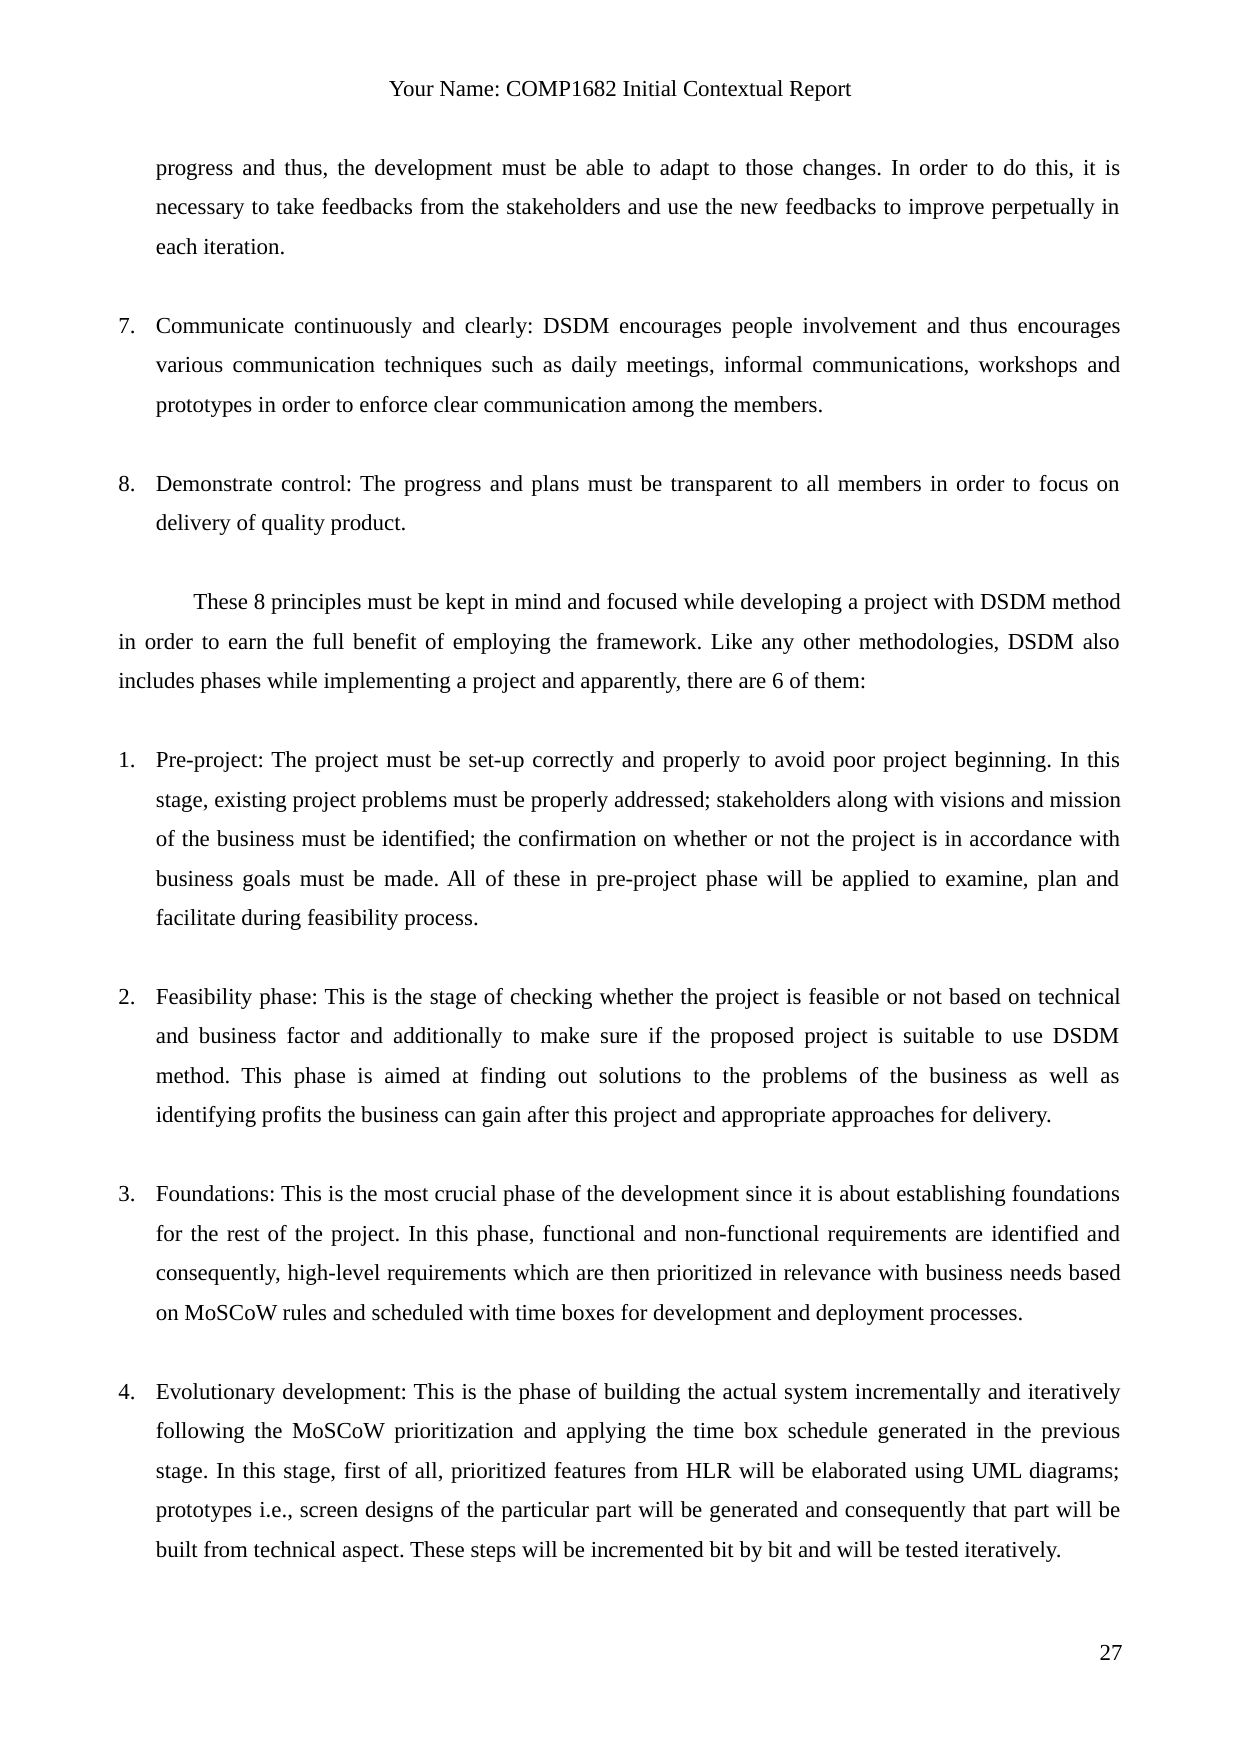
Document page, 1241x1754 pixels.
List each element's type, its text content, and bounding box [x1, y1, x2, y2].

list Evolutionary development: This is the phase of building the actual system incrementally and iteratively following the MoSCoW prioritization and applying the time box schedule generated in the previous stage. In this stage, first of all, prioritized features from HLR will be elaborated using UML diagrams; prototypes i.e., screen designs of the particular part will be generated and consequently that part will be built from technical aspect. These steps will be incremented bit by bit and will be tested iteratively. [118, 1378, 1122, 1562]
list Communicate continuously and clearly: DSDM encourages people involvement and thus encourages various communication techniques such as daily meetings, informal communications, workshops and prototypes in order to enforce clear communication among the members. [118, 312, 1122, 417]
list Foundations: This is the most crucial phase of the development since it is about establishing foundations for the rest of the project. In this phase, functional and non-functional requirements are identified and consequently, high-level requirements which are then prioritized in relevance with business needs based on MoSCoW rules and scheduled with time boxes for development and deployment processes. [118, 1180, 1122, 1325]
list Feasibility phase: This is the stage of checking whether the project is feasible or not based on technical and business factor and additionally to make sure if the proposed project is suitable to use DSDM method. This phase is aimed at finding out solutions to the problems of the business as well as identifying profits the business can gain after this project and appropriate approaches for delivery. [118, 983, 1122, 1128]
list Pre-project: The project must be set-up correctly and properly to avoid poor project beginning. In this stage, existing project problems must be properly addressed; stakeholders along with visions and mission of the business must be identified; the confirmation on whether or not the project is in accordance with business goals must be made. All of these in pre-project phase will be applied to examine, plan and facilitate during feasibility process. [118, 746, 1122, 930]
text These 8 principles must be kept in mind and focused while developing a project with DSDM method in order to earn the full benefit of employing the framework. Like any other methodologies, DSDM also includes phases while implementing a project and apparently, there are 6 of them: [118, 588, 1122, 693]
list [118, 154, 1122, 259]
list Demonstrate control: The progress and plans must be transparent to all members in order to focus on delivery of quality product. [118, 470, 1122, 536]
